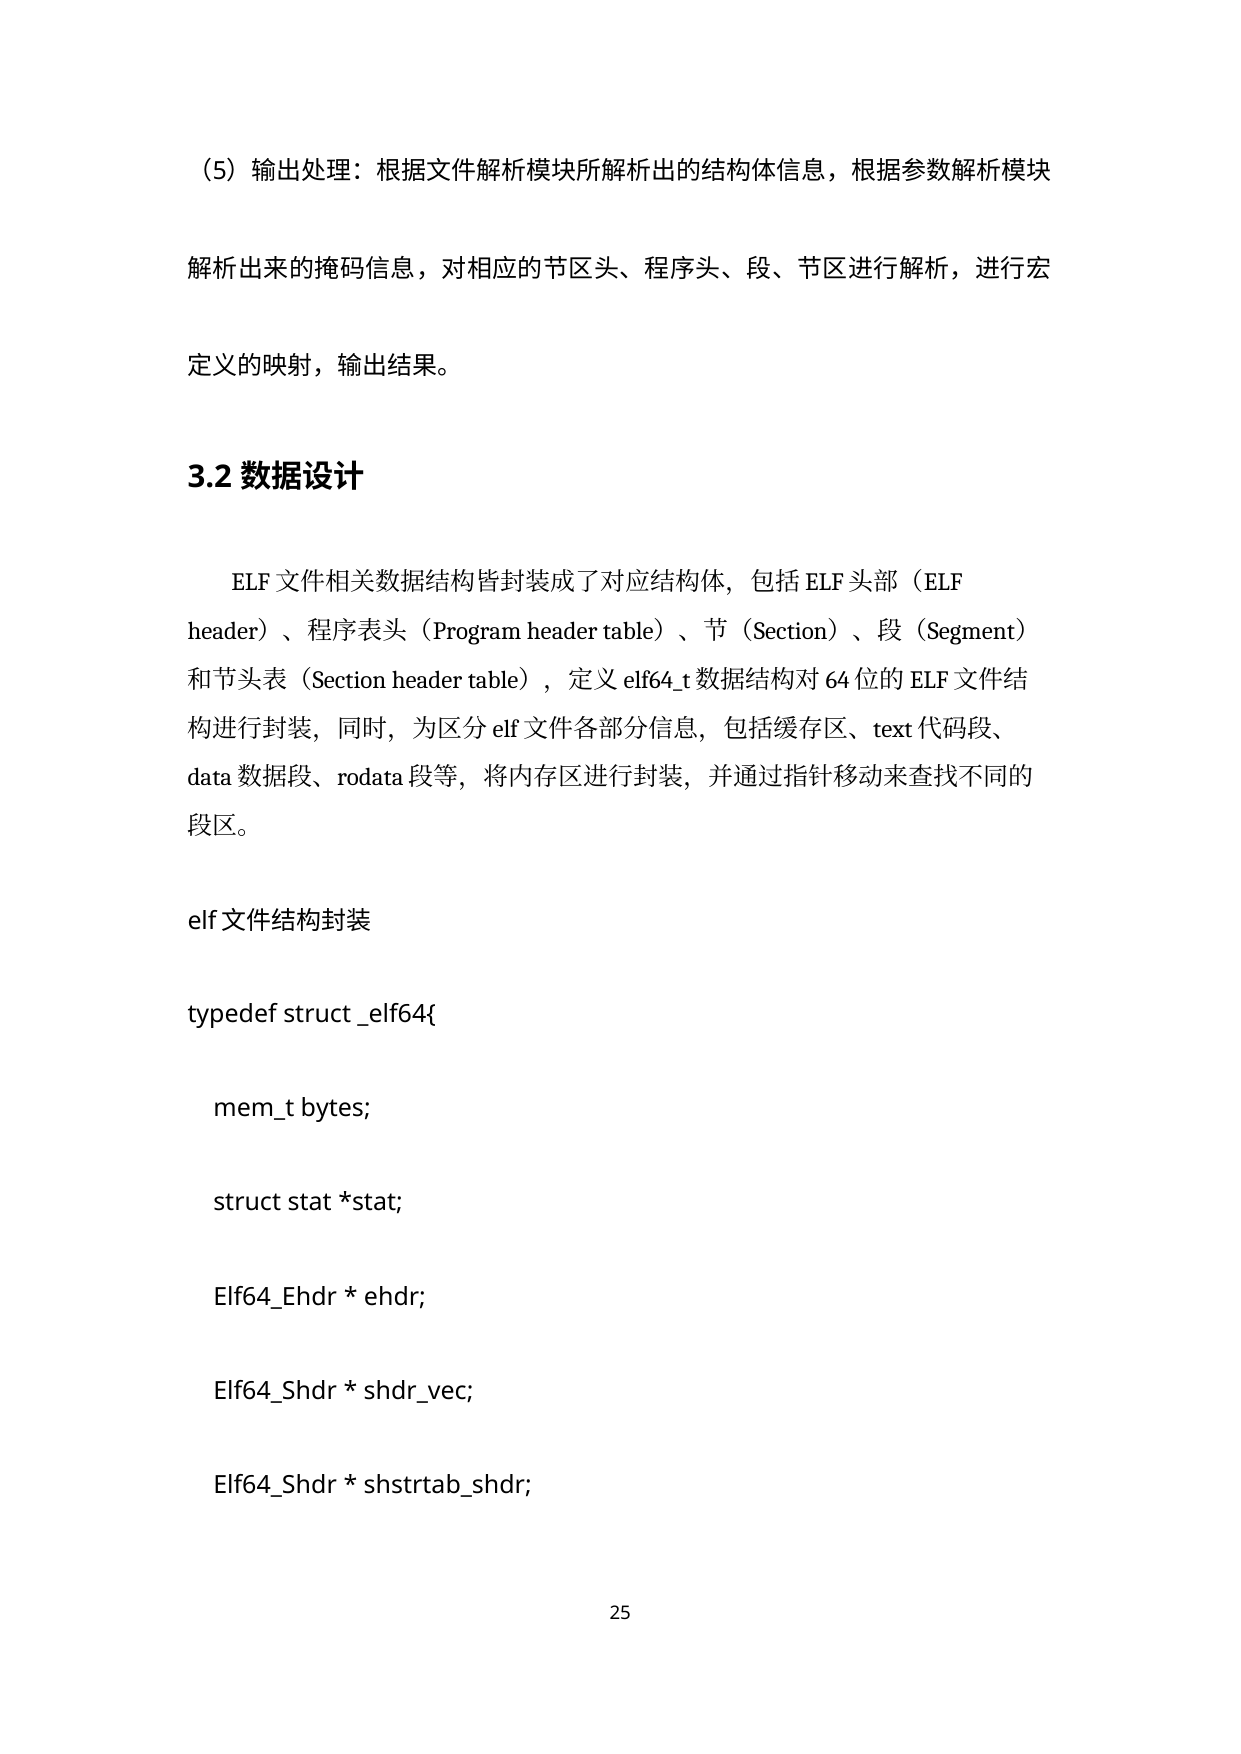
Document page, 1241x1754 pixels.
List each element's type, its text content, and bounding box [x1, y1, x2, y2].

text typedef struct _elf64{ [187, 980, 1053, 1045]
text Elf64_Shdr * shstrtab_shdr; [187, 1451, 1053, 1516]
text （5）输出处理：根据文件解析模块所解析出的结构体信息，根据参数解析模块解析出来的掩码信息，对相应的节区头、程序头、段、节区进行解析，进行宏定义的映射，输出结果。 [187, 136, 1053, 396]
text ELF文件相关数据结构皆封装成了对应结构体，包括ELF头部（ELF header）、程序表头（Program header table）、节（Section）、段（Segment）和节头表（Section header table），定义elf64_t数据结构对64位的ELF文件结构进行封装，同时，为区分elf文件各部分信息，包括缓存区、text代码段、data数据段、rodata段等，将内存区进行封装，并通过指针移动来查找不同的段区。 [187, 566, 1053, 843]
text struct stat *stat; [187, 1169, 1053, 1234]
text mem_t bytes; [187, 1074, 1053, 1139]
text Elf64_Ehdr * ehdr; [187, 1263, 1053, 1328]
text Elf64_Shdr * shdr_vec; [187, 1357, 1053, 1422]
text elf文件结构封装 [187, 886, 1053, 951]
subtitle 3.2 数据设计 [187, 442, 1053, 507]
